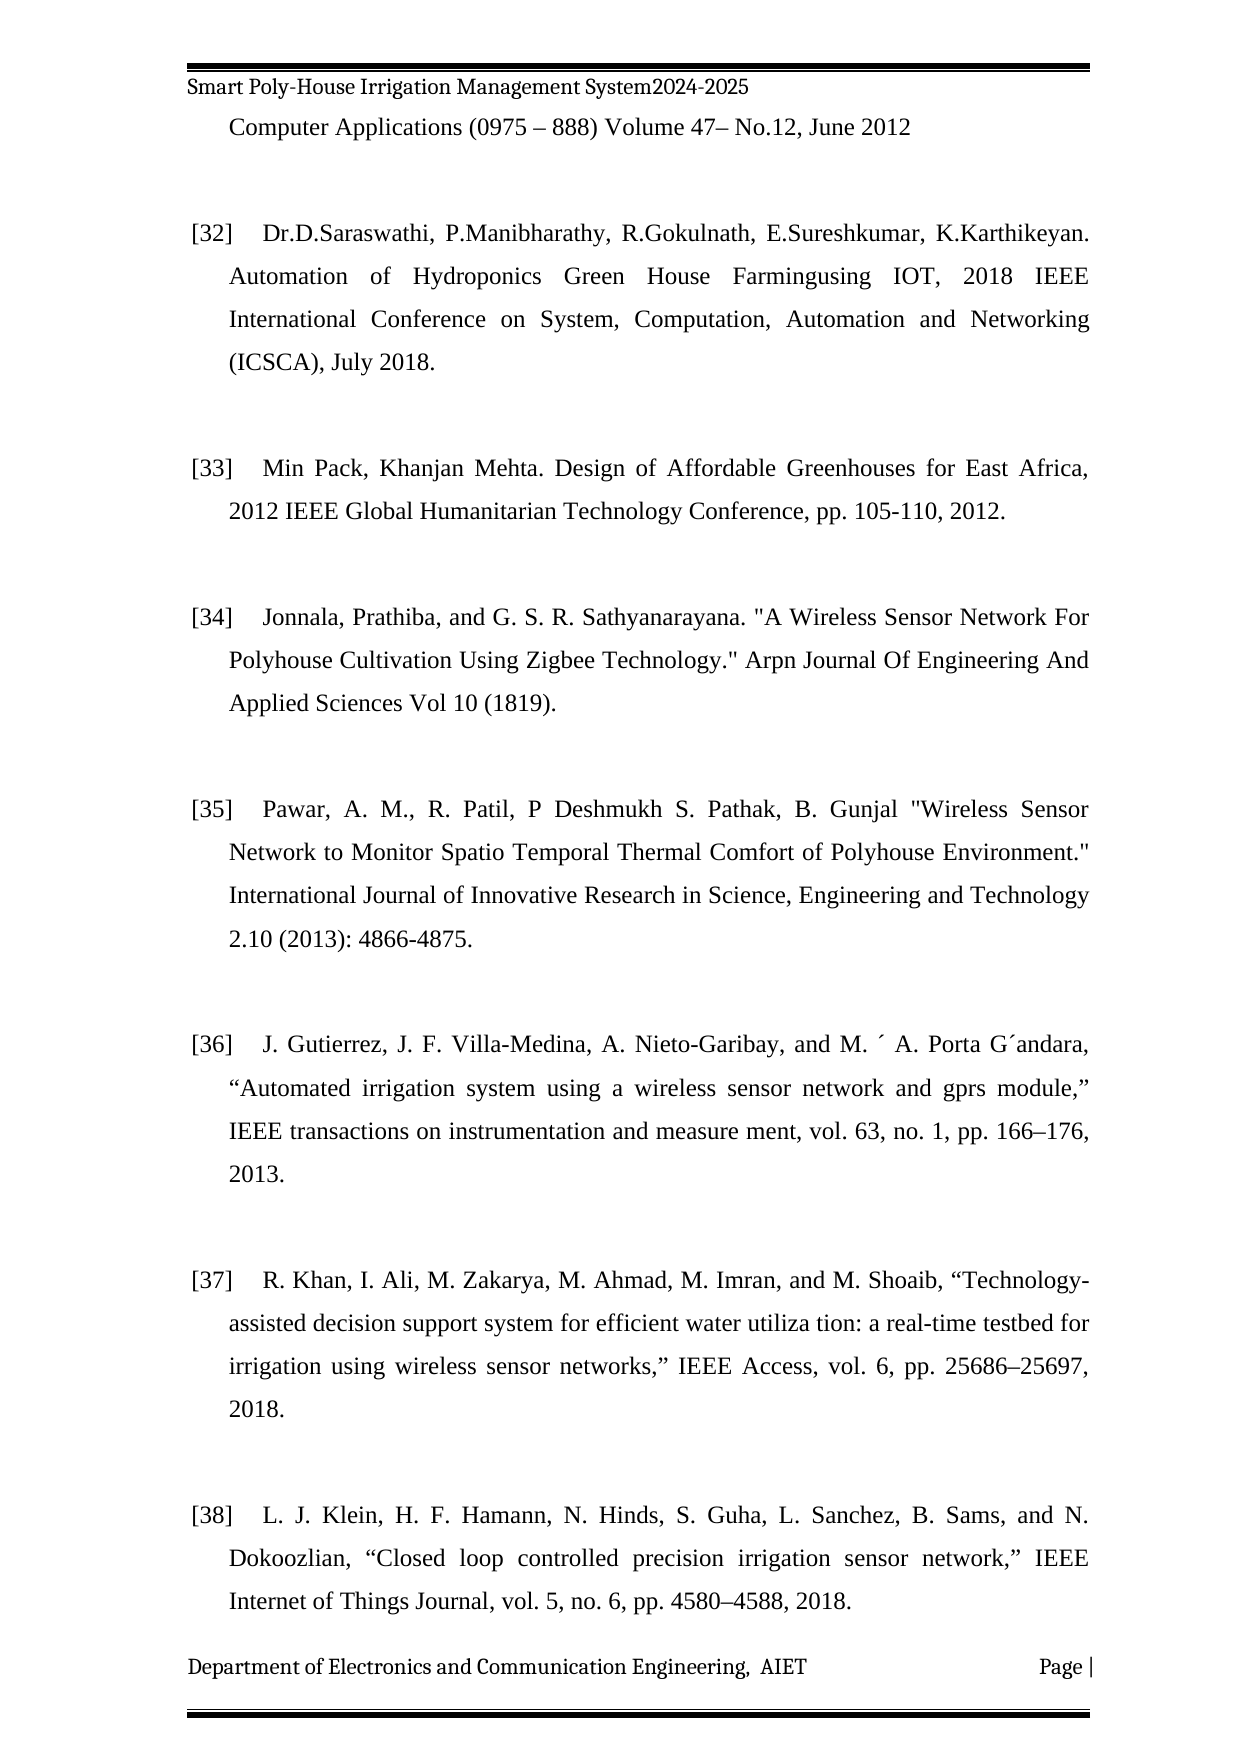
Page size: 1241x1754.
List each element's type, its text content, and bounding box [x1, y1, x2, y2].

subtitle Pawar, A. M., R. Patil, P Deshmukh S. Pathak, B. Gunjal "Wireless Sensor Network to Monitor Spatio Temporal Thermal Comfort of Polyhouse Environment." International Journal of Innovative Research in Science, Engineering and Technology 2.10 (2013): 4866-4875. [191, 794, 1090, 952]
subtitle L. J. Klein, H. F. Hamann, N. Hinds, S. Guha, L. Sanchez, B. Sams, and N. Dokoozlian, “Closed loop controlled precision irrigation sensor network,” IEEE Internet of Things Journal, vol. 5, no. 6, pp. 4580–4588, 2018. [191, 1500, 1090, 1615]
subtitle R. Khan, I. Ali, M. Zakarya, M. Ahmad, M. Imran, and M. Shoaib, “Technology-assisted decision support system for efficient water utiliza tion: a real-time testbed for irrigation using wireless sensor networks,” IEEE Access, vol. 6, pp. 25686–25697, 2018. [191, 1265, 1090, 1423]
subtitle Jonnala, Prathiba, and G. S. R. Sathyanarayana. "A Wireless Sensor Network For Polyhouse Cultivation Using Zigbee Technology." Arpn Journal Of Engineering And Applied Sciences Vol 10 (1819). [191, 602, 1090, 717]
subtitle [191, 112, 1090, 141]
subtitle J. Gutierrez, J. F. Villa-Medina, A. Nieto-Garibay, and M. ´ A. Porta G´andara, “Automated irrigation system using a wireless sensor network and gprs module,” IEEE transactions on instrumentation and measure ment, vol. 63, no. 1, pp. 166–176, 2013. [191, 1029, 1090, 1188]
subtitle Dr.D.Saraswathi, P.Manibharathy, R.Gokulnath, E.Sureshkumar, K.Karthikeyan. Automation of Hydroponics Green House Farmingusing IOT, 2018 IEEE International Conference on System, Computation, Automation and Networking (ICSCA), July 2018. [191, 218, 1090, 376]
subtitle Min Pack, Khanjan Mehta. Design of Affordable Greenhouses for East Africa, 2012 IEEE Global Humanitarian Technology Conference, pp. 105-110, 2012. [191, 453, 1090, 525]
